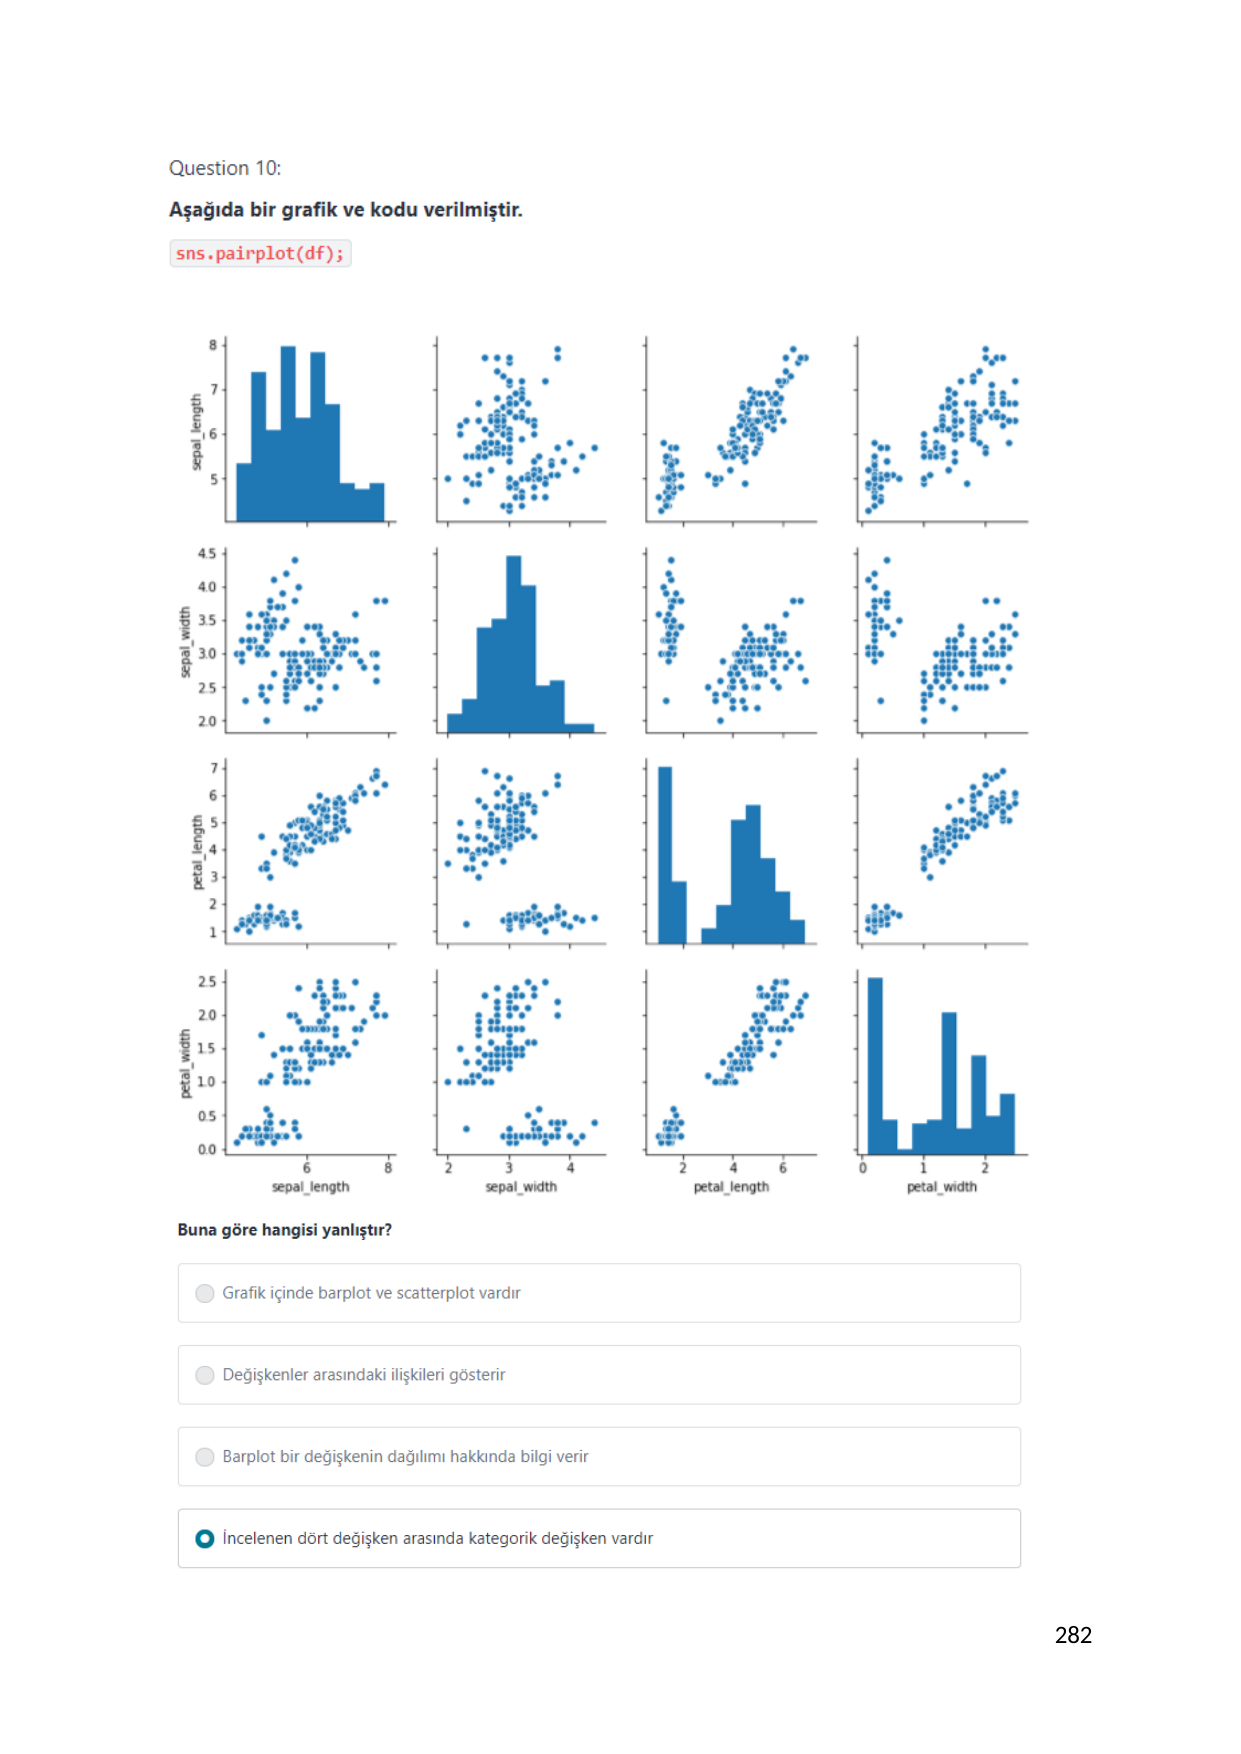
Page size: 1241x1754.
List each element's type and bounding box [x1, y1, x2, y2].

picture [147, 147, 1093, 1201]
picture [147, 1220, 1093, 1576]
